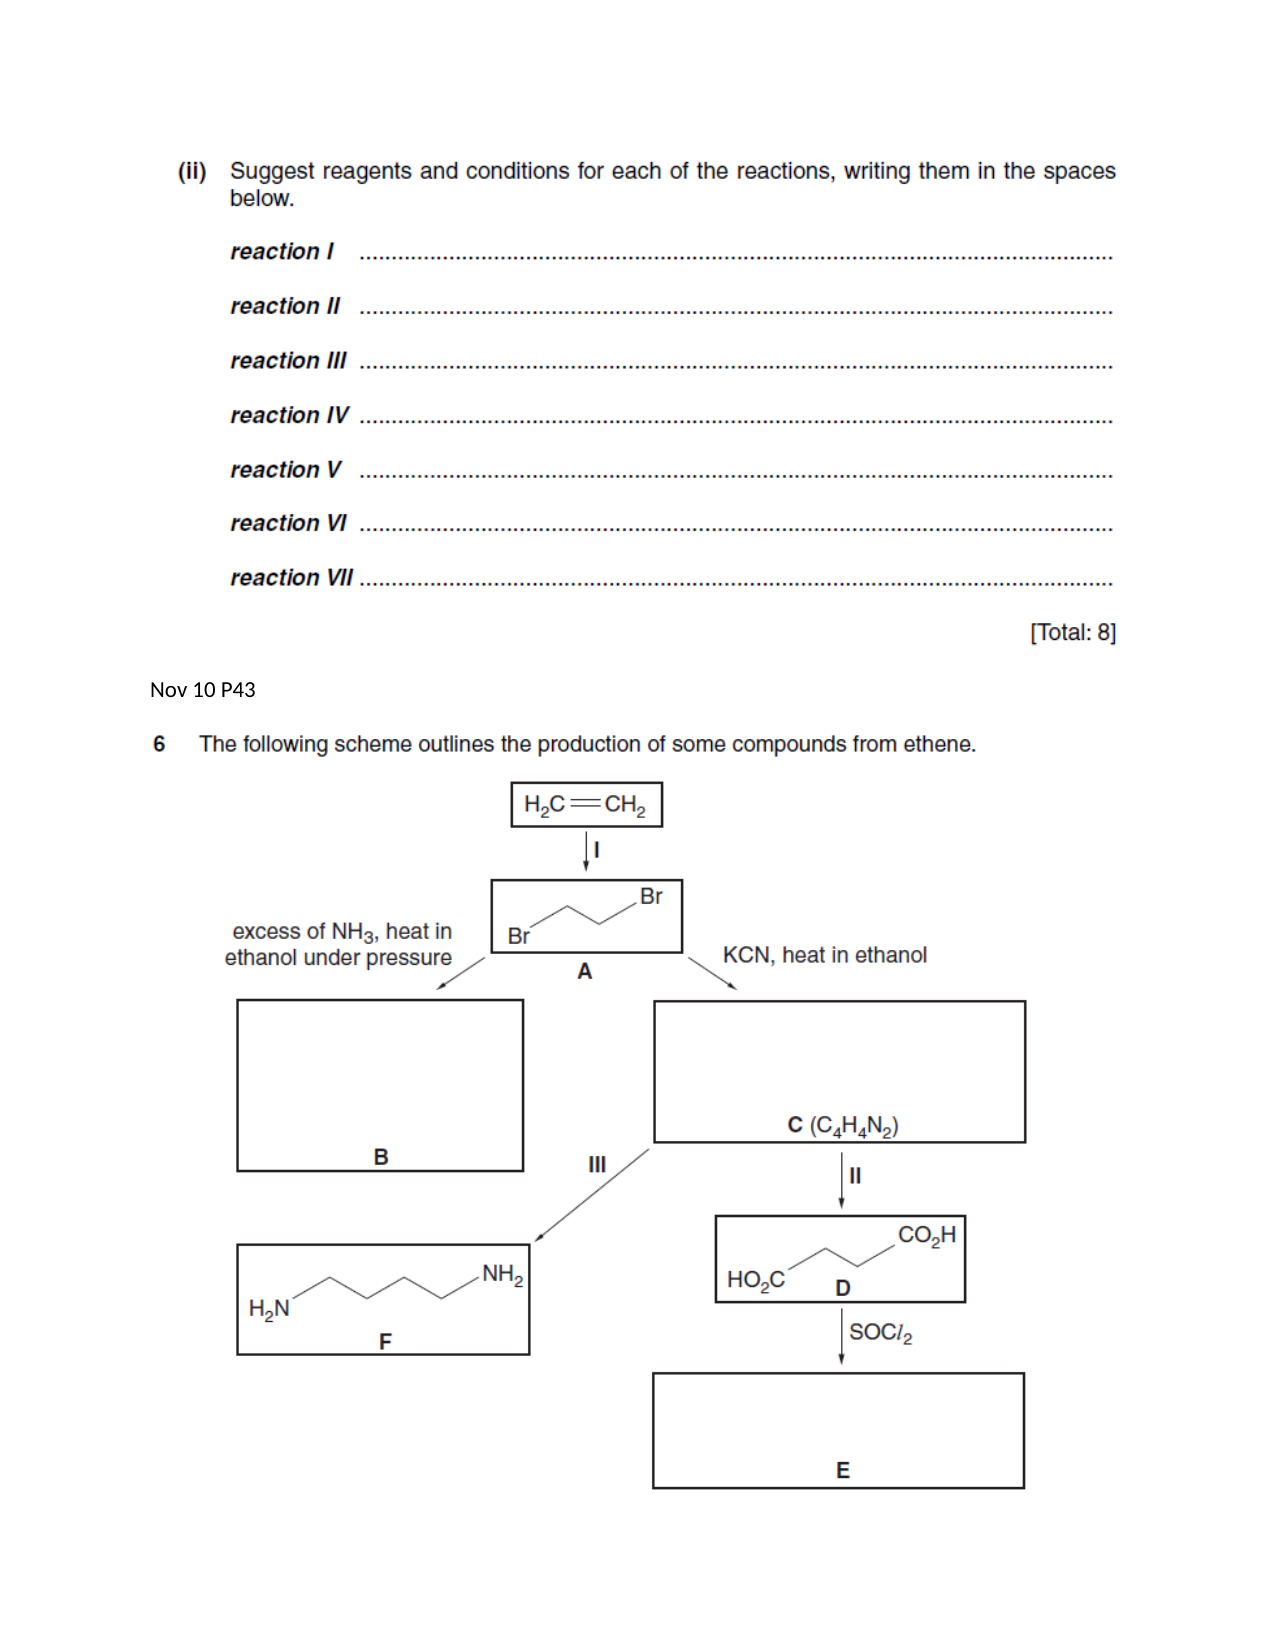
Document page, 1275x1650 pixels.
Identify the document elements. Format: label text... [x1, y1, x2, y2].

text Nov 10 P43 [150, 676, 1125, 704]
